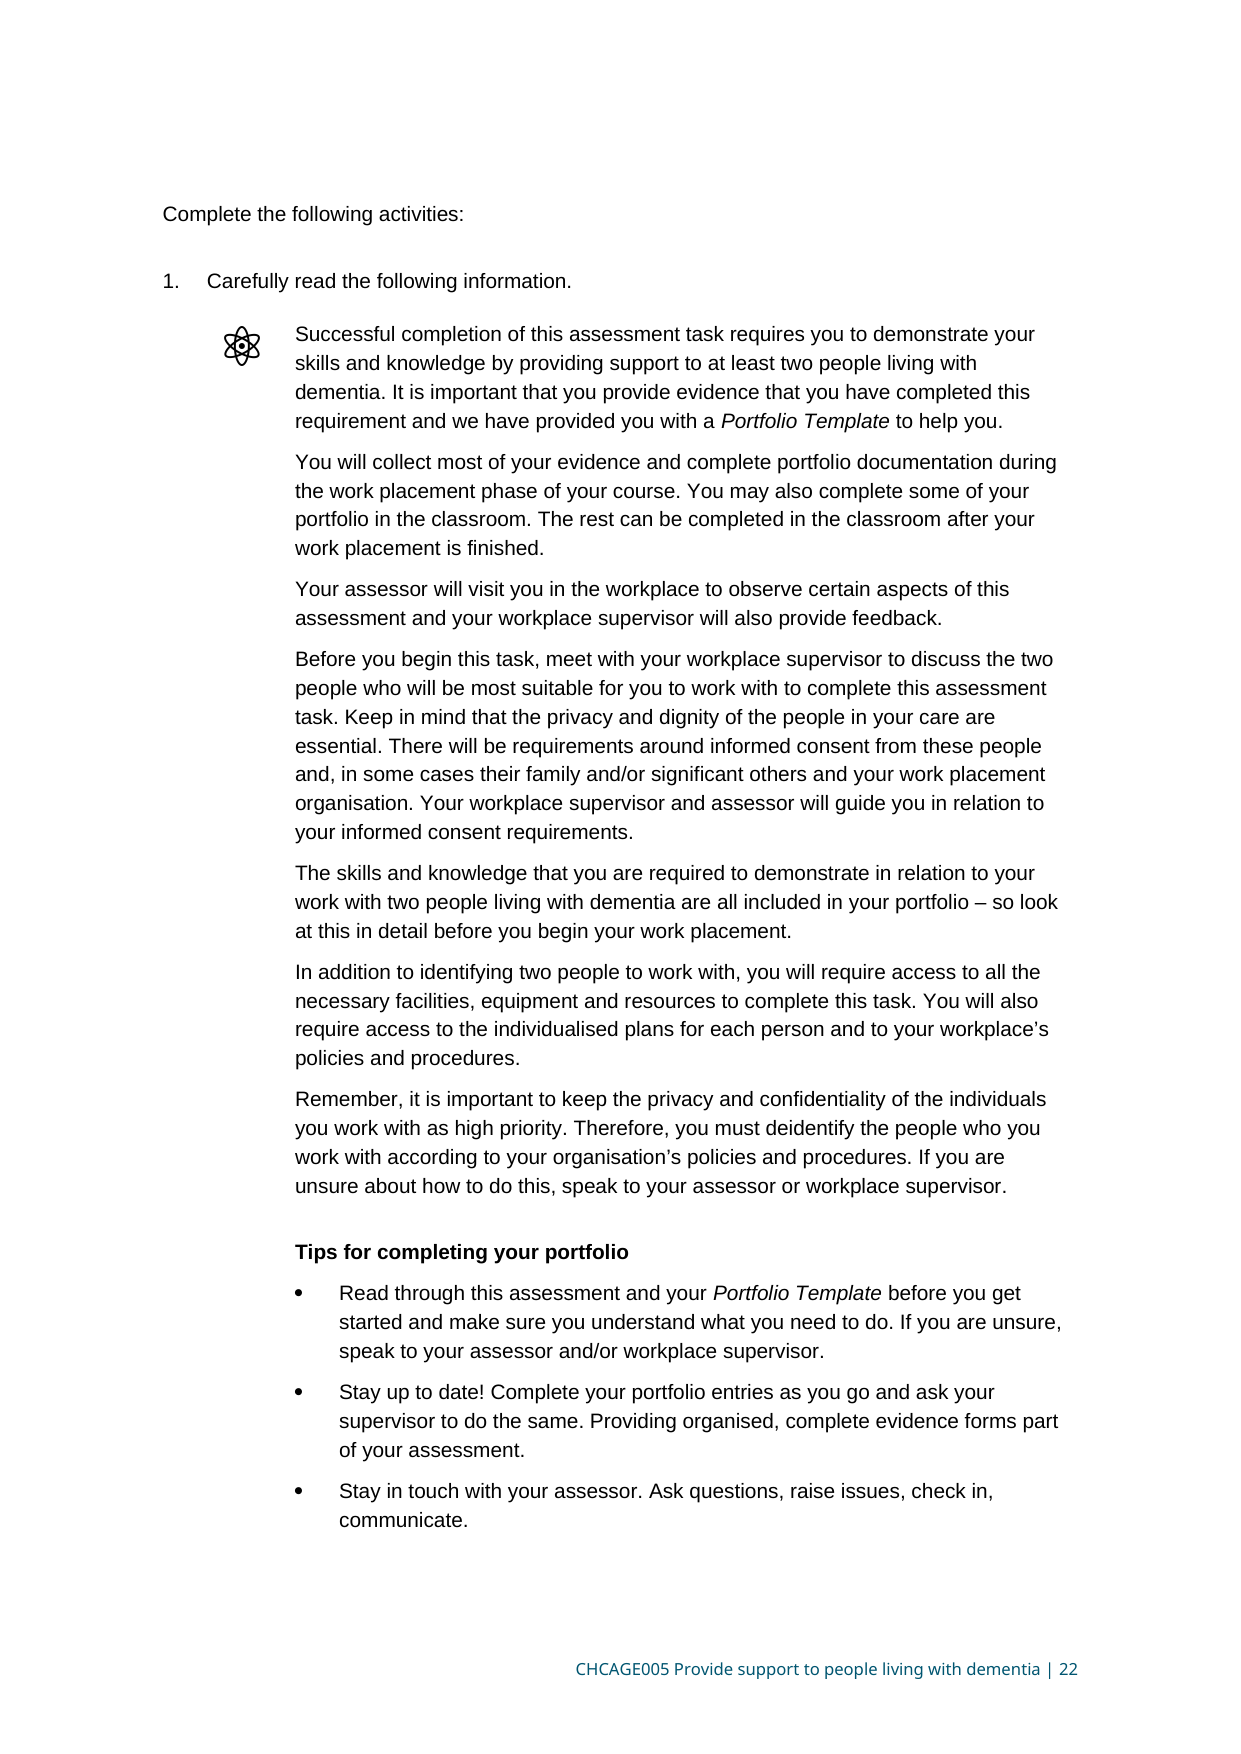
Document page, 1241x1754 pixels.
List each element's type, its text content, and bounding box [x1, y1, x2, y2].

list Carefully read the following information. [162, 268, 1078, 292]
picture [218, 322, 266, 370]
picture [756, 1666, 760, 1679]
table_header [207, 310, 283, 1549]
text Complete the following activities: [162, 202, 1078, 226]
